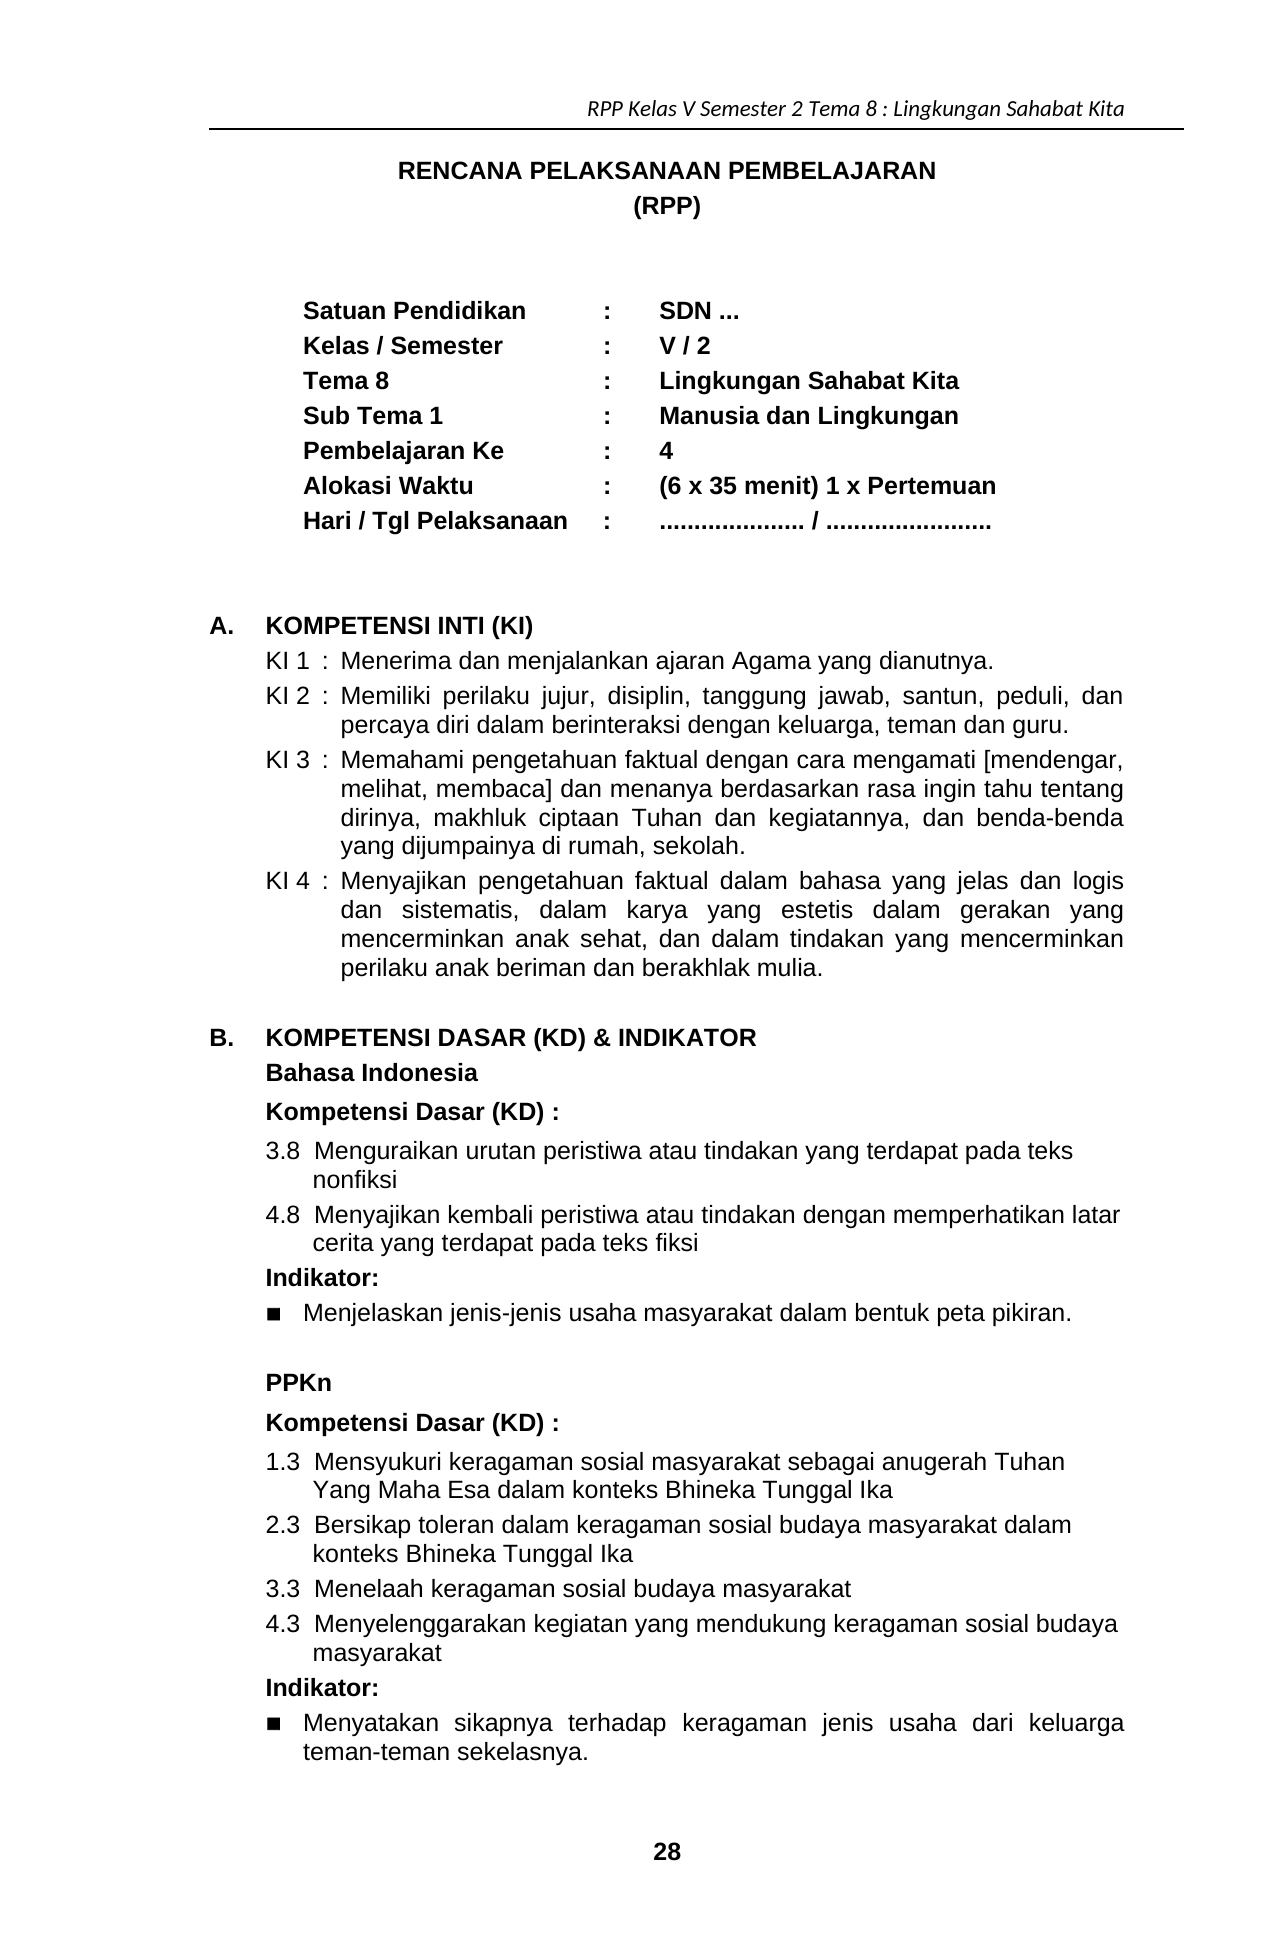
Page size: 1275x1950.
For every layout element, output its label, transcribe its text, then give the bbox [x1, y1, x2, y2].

text Satuan Pendidikan : SDN ... [303, 296, 1125, 325]
text KI 3 : Memahami pengetahuan faktual dengan cara mengamati [mendengar, melihat, membaca] dan menanya berdasarkan rasa ingin tahu tentang dirinya, makhluk ciptaan Tuhan dan kegiatannya, dan benda-benda yang dijumpainya di rumah, sekolah. [265, 745, 1125, 860]
text B. KOMPETENSI DASAR (KD) & INDIKATOR [209, 1022, 1125, 1051]
text Pembelajaran Ke : 4 [303, 436, 1125, 465]
text KI 1 : Menerima dan menjalankan ajaran Agama yang dianutnya. [265, 646, 1125, 675]
text (RPP) [209, 191, 1125, 220]
text RENCANA PELAKSANAAN PEMBELAJARAN [209, 156, 1125, 185]
list Menyatakan sikapnya terhadap keragaman jenis usaha dari keluarga teman-teman sekelasnya. [265, 1708, 1125, 1765]
text Indikator: [265, 1673, 1125, 1702]
text 2.3 Bersikap toleran dalam keragaman sosial budaya masyarakat dalam konteks Bhineka Tunggal Ika [265, 1510, 1125, 1568]
list Menjelaskan jenis-jenis usaha masyarakat dalam bentuk peta pikiran. [265, 1298, 1125, 1327]
text A. KOMPETENSI INTI (KI) [209, 611, 1125, 640]
text Kompetensi Dasar (KD) : [265, 1407, 1125, 1436]
text KI 2 : Memiliki perilaku jujur, disiplin, tanggung jawab, santun, peduli, dan percaya diri dalam berinteraksi dengan keluarga, teman dan guru. [265, 681, 1125, 739]
text 3.8 Menguraikan urutan peristiwa atau tindakan yang terdapat pada teks nonfiksi [265, 1136, 1125, 1193]
text Tema 8 : Lingkungan Sahabat Kita [303, 366, 1125, 395]
text KI 4 : Menyajikan pengetahuan faktual dalam bahasa yang jelas dan logis dan sistematis, dalam karya yang estetis dalam gerakan yang mencerminkan anak sehat, dan dalam tindakan yang mencerminkan perilaku anak beriman dan berakhlak mulia. [265, 866, 1125, 981]
text Alokasi Waktu : (6 x 35 menit) 1 x Pertemuan [303, 471, 1125, 500]
text PPKn [265, 1368, 1125, 1397]
text Indikator: [265, 1263, 1125, 1292]
text 1.3 Mensyukuri keragaman sosial masyarakat sebagai anugerah Tuhan Yang Maha Esa dalam konteks Bhineka Tunggal Ika [265, 1447, 1125, 1504]
text Bahasa Indonesia [265, 1057, 1125, 1086]
text Kompetensi Dasar (KD) : [265, 1097, 1125, 1125]
text 3.3 Menelaah keragaman sosial budaya masyarakat [265, 1574, 1125, 1603]
text Kelas / Semester : V / 2 [303, 331, 1125, 360]
text 4.8 Menyajikan kembali peristiwa atau tindakan dengan memperhatikan latar cerita yang terdapat pada teks fiksi [265, 1199, 1125, 1257]
text 4.3 Menyelenggarakan kegiatan yang mendukung keragaman sosial budaya masyarakat [265, 1609, 1125, 1667]
text Hari / Tgl Pelaksanaan : ..................... / ........................ [303, 506, 1125, 535]
text Sub Tema 1 : Manusia dan Lingkungan [303, 401, 1125, 430]
